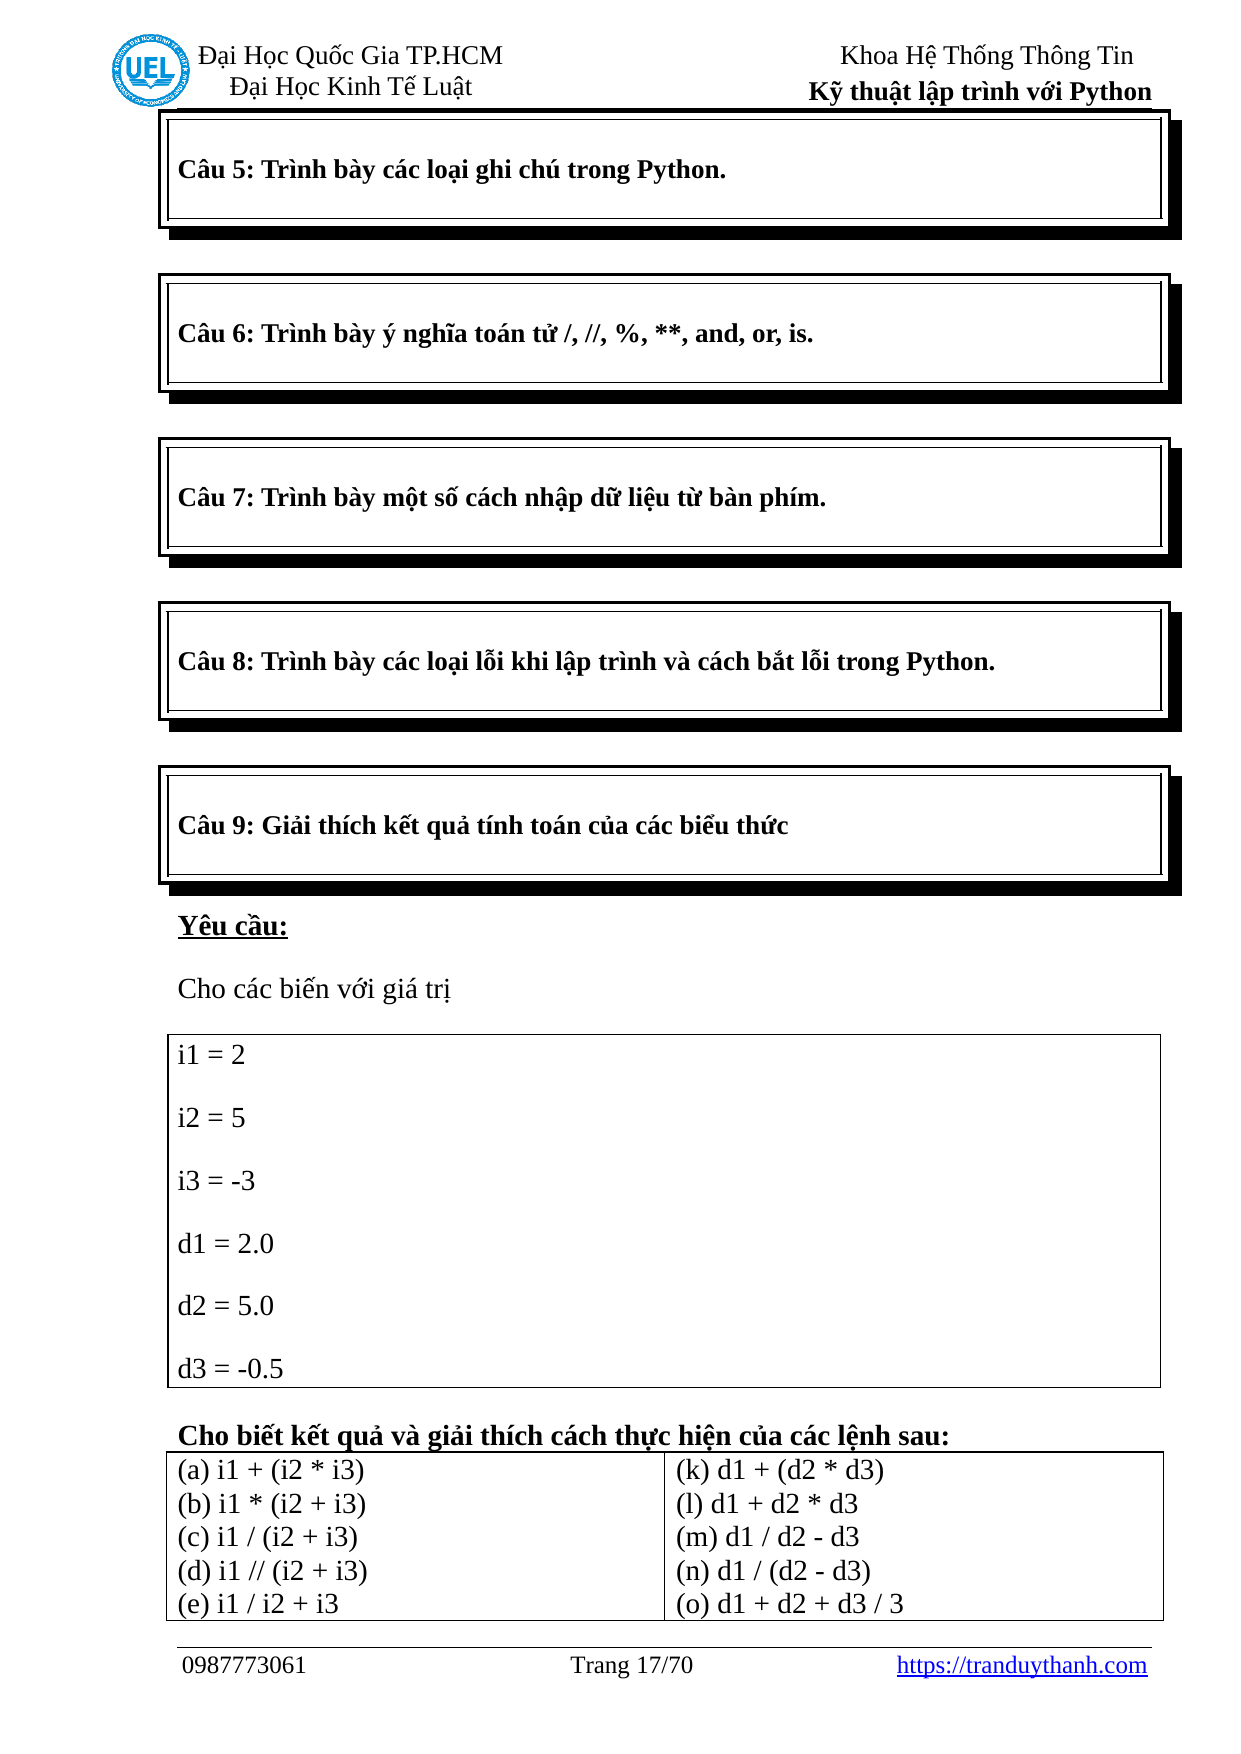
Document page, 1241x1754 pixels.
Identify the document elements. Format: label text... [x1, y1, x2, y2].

text Câu 8: Trình bày các loại lỗi khi lập trình và cách bắt lỗi trong Python. [177, 645, 1152, 676]
picture [111, 33, 191, 108]
text Câu 5: Trình bày các loại ghi chú trong Python. [177, 153, 1152, 184]
picture [122, 42, 181, 98]
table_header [665, 1453, 1163, 1620]
text Cho biết kết quả và giải thích cách thực hiện của các lệnh sau: [177, 1418, 1152, 1451]
text i2 = 5 [169, 1096, 1160, 1134]
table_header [167, 1453, 664, 1620]
text Câu 6: Trình bày ý nghĩa toán tử /, //, %, **, and, or, is. [177, 317, 1152, 348]
text i1 = 2 [169, 1035, 1160, 1071]
text Câu 7: Trình bày một số cách nhập dữ liệu từ bàn phím. [177, 481, 1152, 512]
text Yêu cầu: [177, 908, 1152, 942]
text d3 = -0.5 [169, 1348, 1160, 1387]
text d1 = 2.0 [169, 1222, 1160, 1259]
text Câu 9: Giải thích kết quả tính toán của các biểu thức [177, 809, 1152, 840]
text i3 = -3 [169, 1159, 1160, 1196]
text Cho các biến với giá trị [177, 971, 1152, 1004]
text d2 = 5.0 [169, 1285, 1160, 1322]
